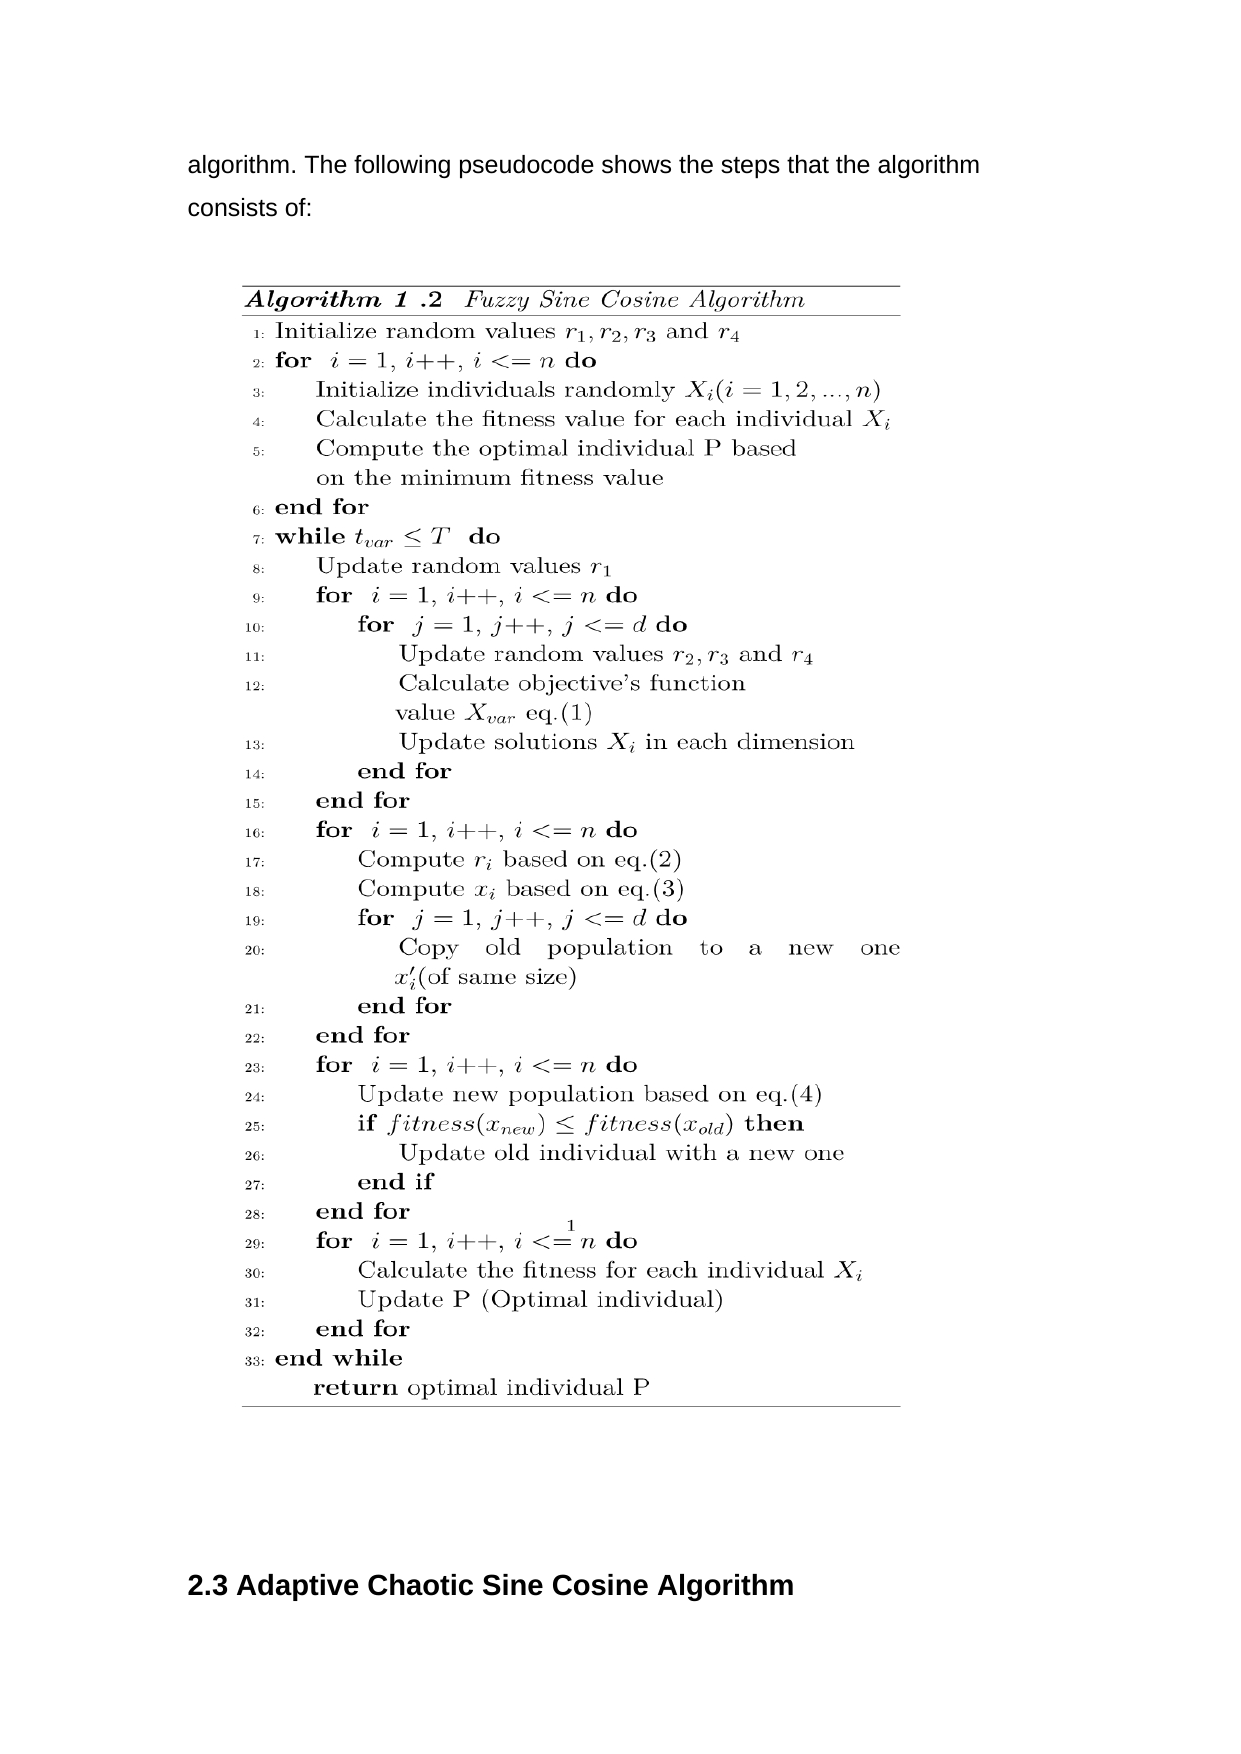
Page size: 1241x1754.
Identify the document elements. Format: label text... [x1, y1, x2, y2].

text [187, 150, 1053, 222]
text 2.3 Adaptive Chaotic Sine Cosine Algorithm [187, 1568, 1053, 1602]
picture [187, 248, 999, 1458]
